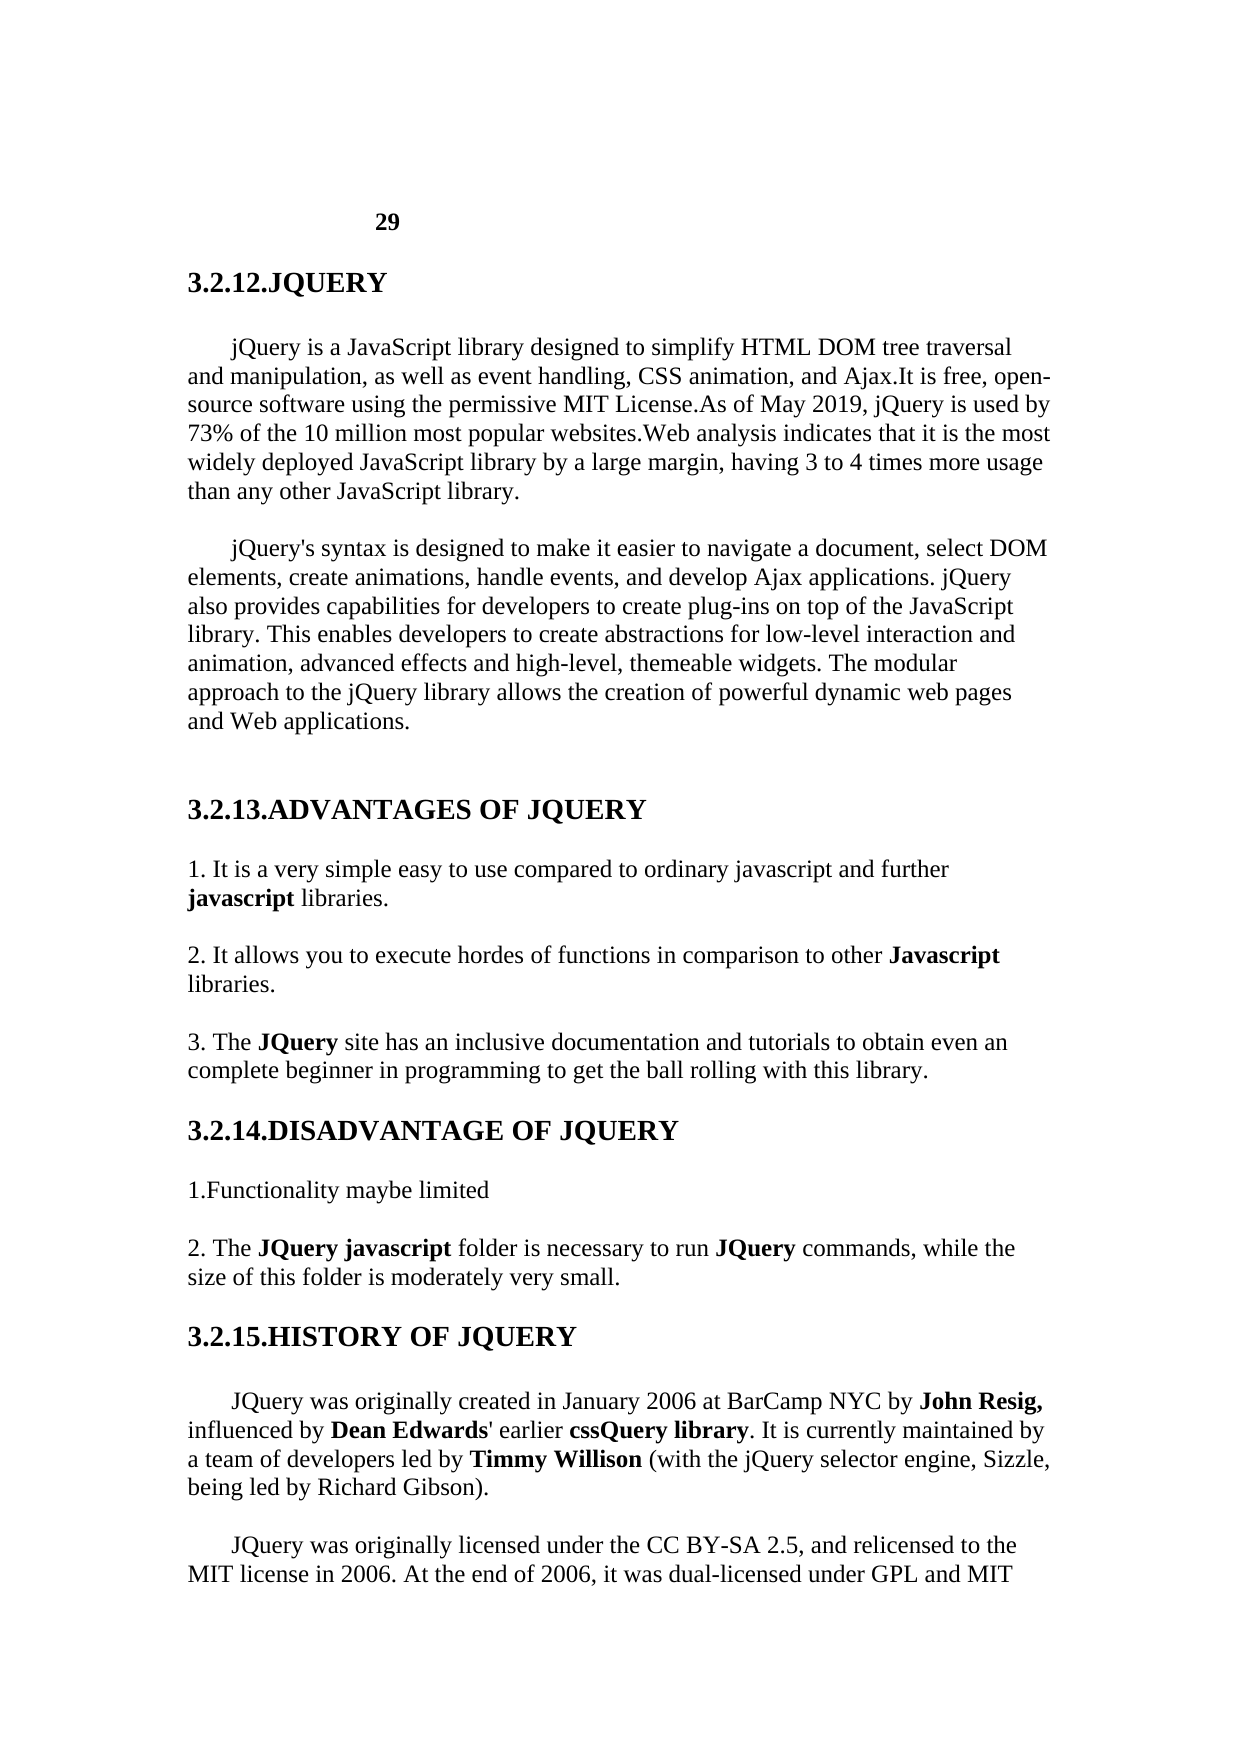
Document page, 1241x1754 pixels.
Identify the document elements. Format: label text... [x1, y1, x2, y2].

list JQuery was originally created in January 2006 at BarCamp NYC by John Resig, influenced by Dean Edwards' earlier cssQuery library. It is currently maintained by a team of developers led by Timmy Willison (with the jQuery selector engine, Sizzle, being led by Richard Gibson). [187, 1386, 1053, 1501]
list 3.2.14.DISADVANTAGE OF JQUERY [187, 1113, 1053, 1147]
list jQuery's syntax is designed to make it easier to navigate a document, select DOM elements, create animations, handle events, and develop Ajax applications. jQuery also provides capabilities for developers to create plug-ins on top of the JavaScript library. This enables developers to create abstractions for low-level interaction and animation, advanced effects and high-level, themeable widgets. The modular approach to the jQuery library allows the creation of powerful dynamic web pages and Web applications. [187, 533, 1053, 734]
list 3.2.12.JQUERY [187, 265, 1053, 298]
list 1. It is a very simple easy to use compared to ordinary javascript and further javascript libraries. [187, 854, 1053, 912]
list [187, 1530, 1053, 1587]
list 2. It allows you to execute hordes of functions in comparison to other Javascript libraries. [187, 941, 1053, 998]
list jQuery is a JavaScript library designed to simplify HTML DOM tree traversal and manipulation, as well as event handling, CSS animation, and Ajax.It is free, open-source software using the permissive MIT License.As of May 2019, jQuery is used by 73% of the 10 million most popular websites.Web analysis indicates that it is the most widely deployed JavaScript library by a large margin, having 3 to 4 times more usage than any other JavaScript library. [187, 332, 1053, 504]
list 3.2.13.ADVANTAGES OF JQUERY [187, 792, 1053, 826]
list 29 [187, 207, 1053, 236]
list 3. The JQuery site has an inclusive documentation and tutorials to obtain even an complete beginner in programming to get the ball rolling with this library. [187, 1027, 1053, 1084]
list 1.Functionality maybe limited [187, 1175, 1053, 1204]
list The JQuery javascript folder is necessary to run JQuery commands, while the size of this folder is moderately very small. [187, 1233, 1053, 1290]
list 3.2.15.HISTORY OF JQUERY [187, 1319, 1053, 1353]
